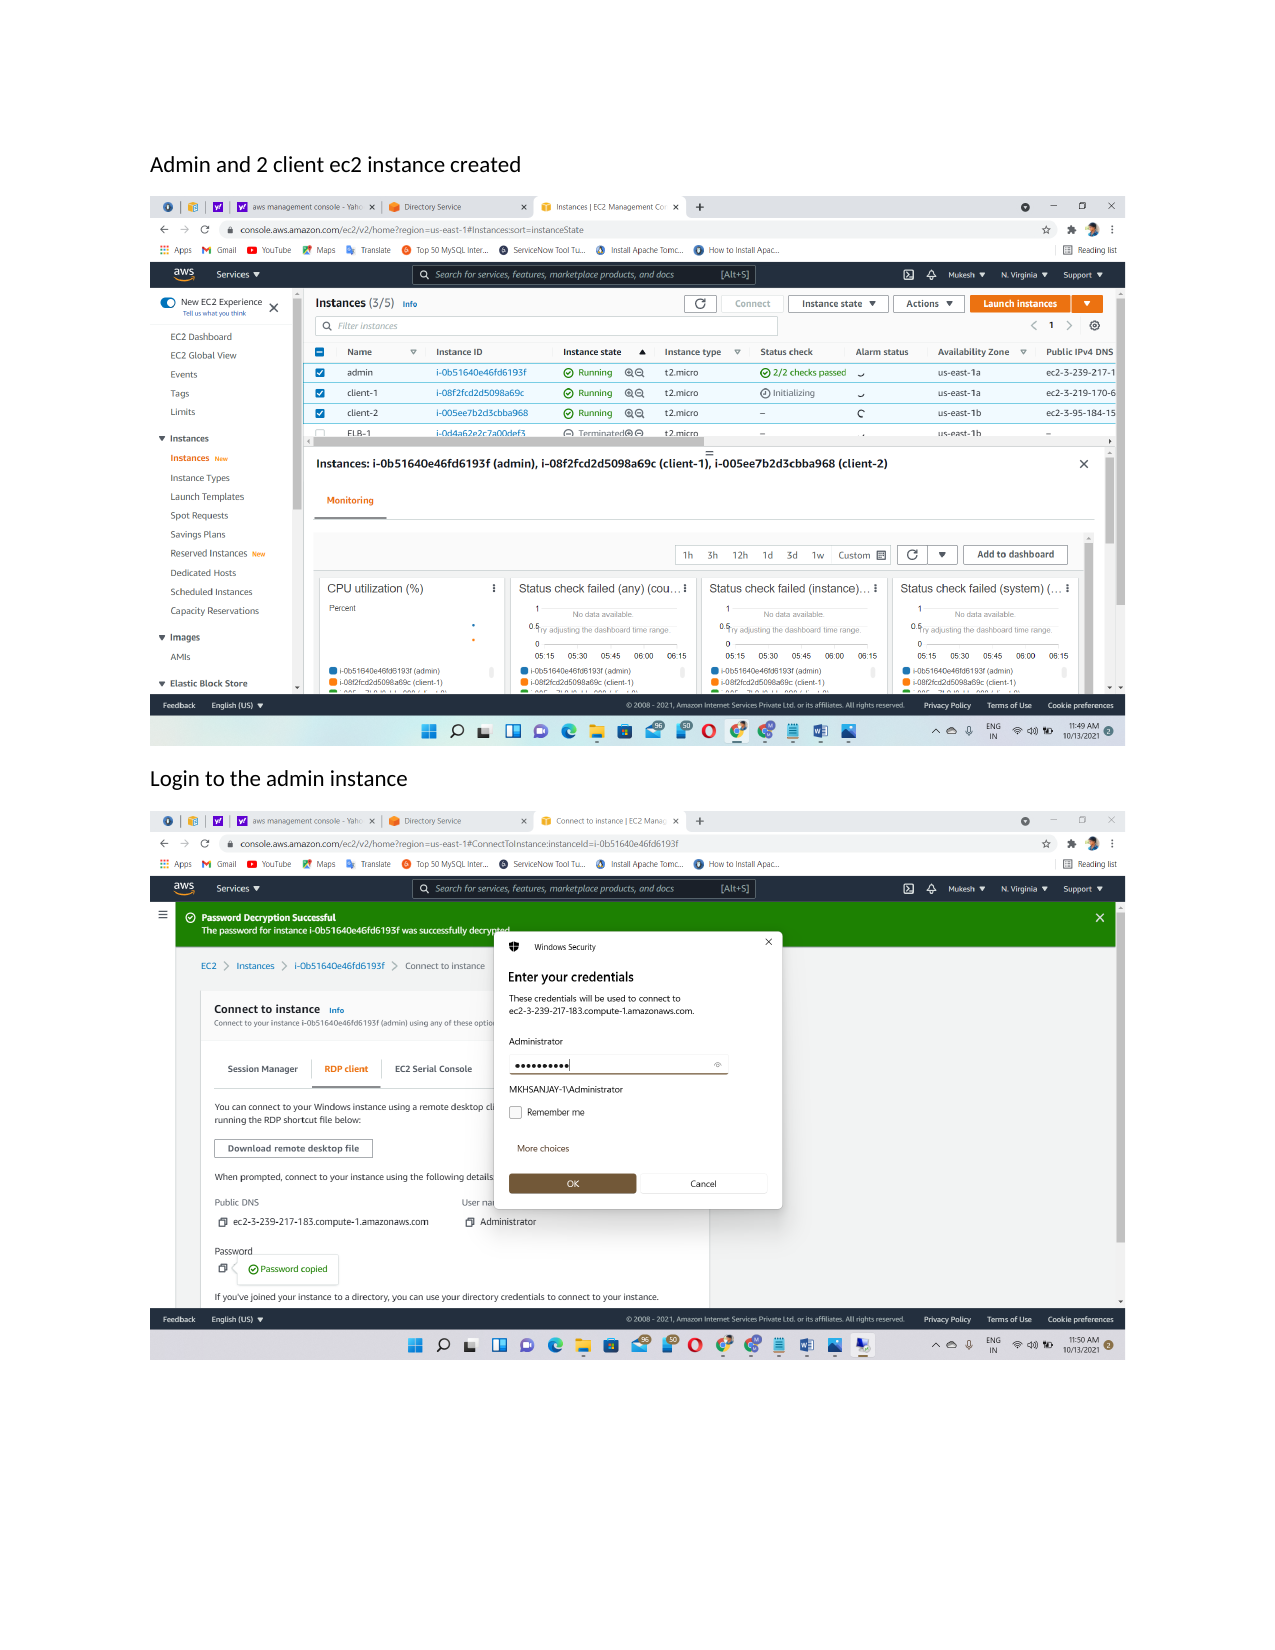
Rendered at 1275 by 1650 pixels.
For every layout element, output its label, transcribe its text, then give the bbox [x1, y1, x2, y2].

picture [150, 811, 1125, 1360]
text Admin and 2 client ec2 instance created [150, 150, 1125, 178]
text Login to the admin instance [150, 764, 1125, 792]
picture [150, 196, 1125, 746]
